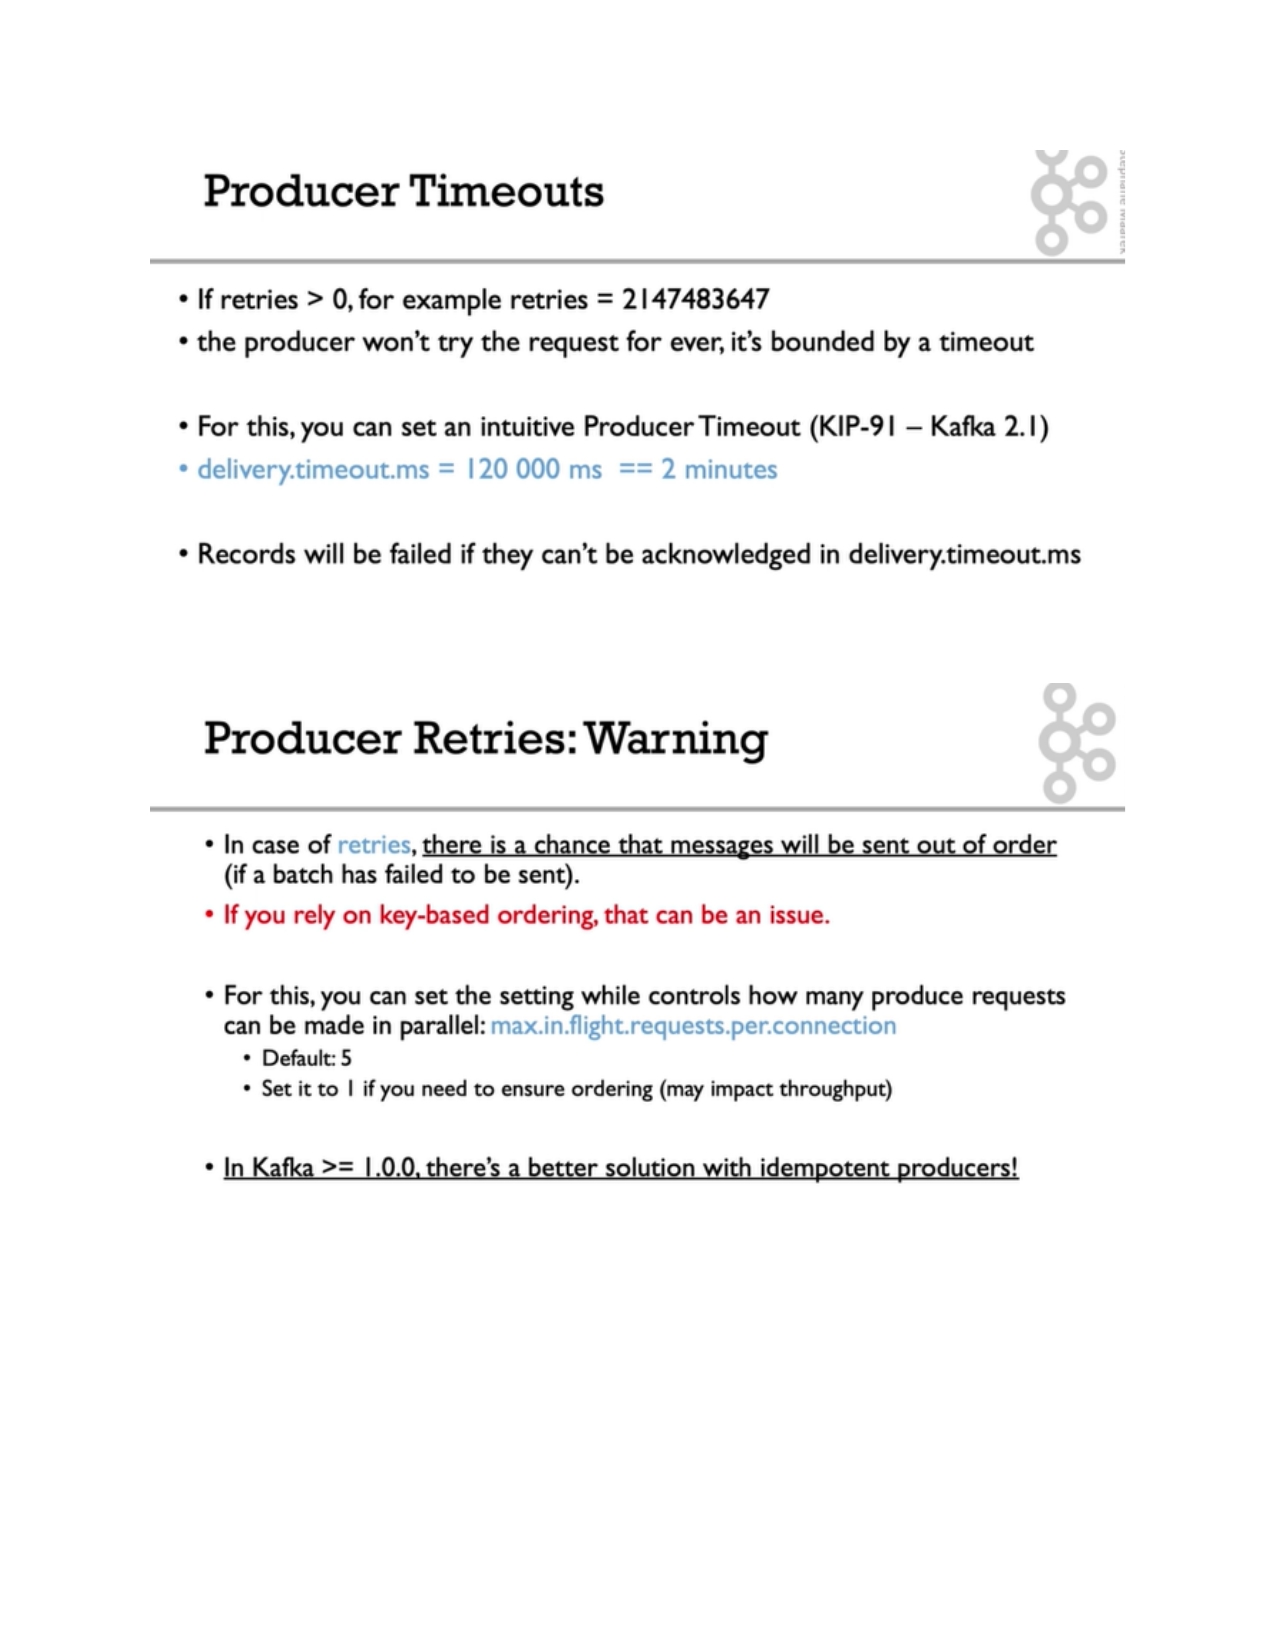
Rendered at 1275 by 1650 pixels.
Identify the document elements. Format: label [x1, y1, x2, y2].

picture [150, 150, 1125, 1251]
